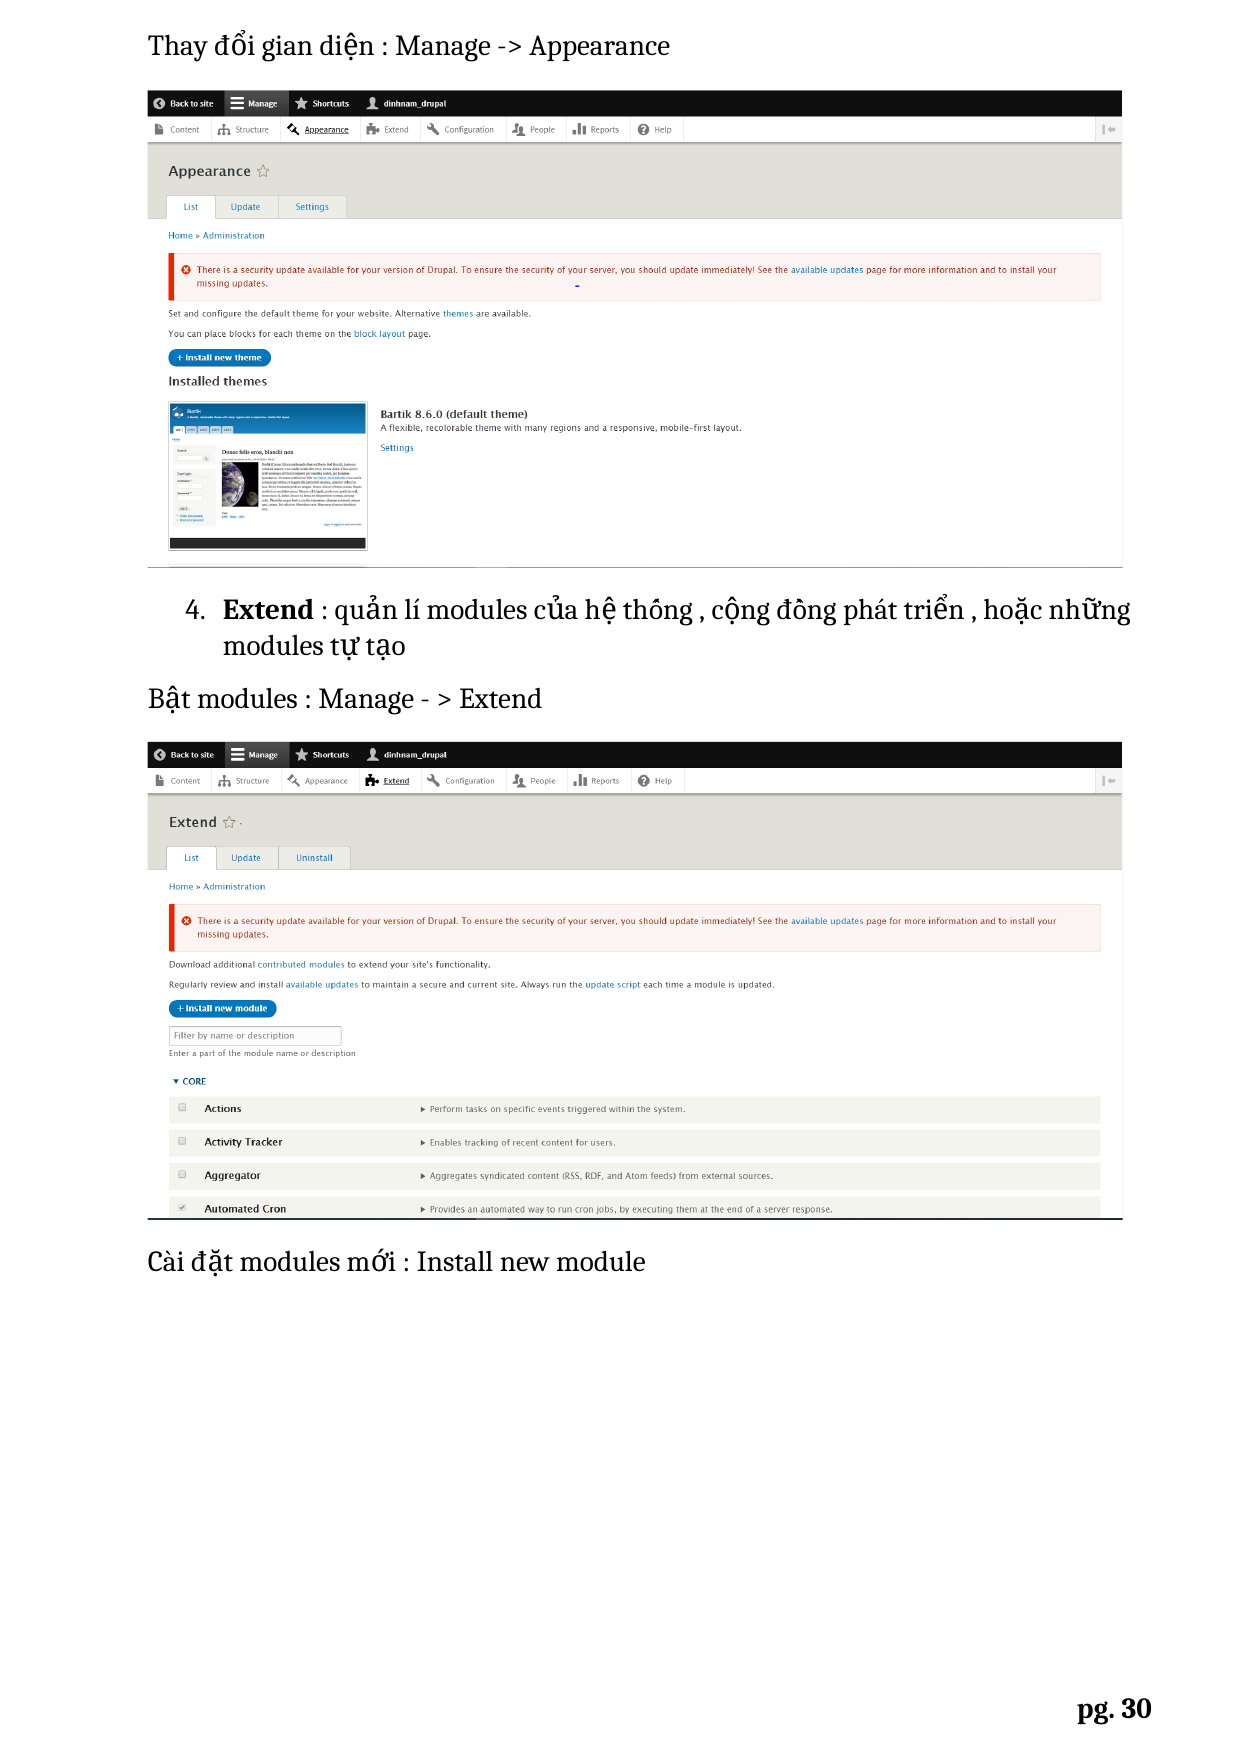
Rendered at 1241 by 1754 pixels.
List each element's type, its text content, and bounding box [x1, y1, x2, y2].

list Extend : quản lí modules của hệ thống , cộng đồng phát triển , hoặc những modules tự tạo [185, 593, 1152, 663]
picture [147, 88, 1123, 568]
text Thay đổi gian diện : Manage -> Appearance [148, 29, 1152, 63]
text Bật modules : Manage - > Extend [148, 682, 1152, 715]
picture [147, 741, 1123, 1220]
text Cài đặt modules mới : Install new module [148, 1245, 1152, 1278]
